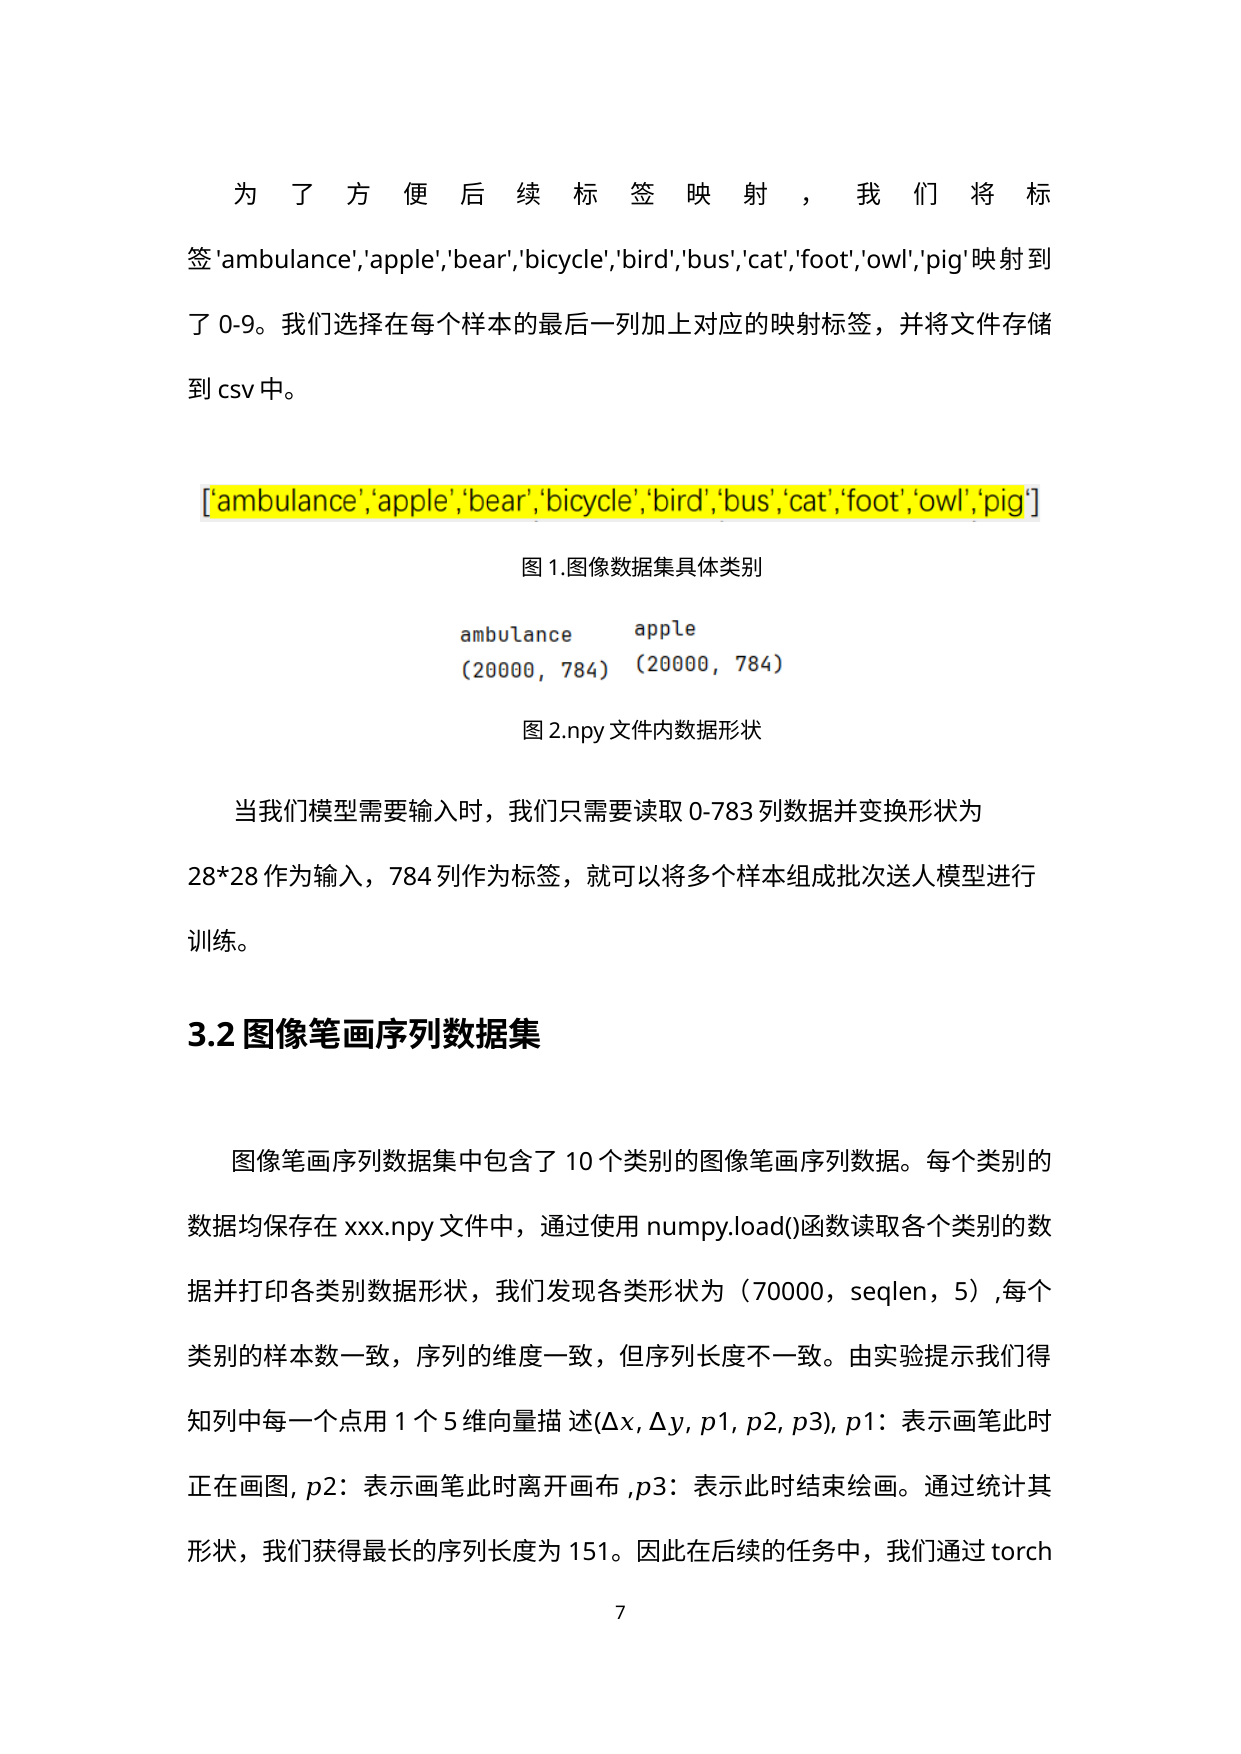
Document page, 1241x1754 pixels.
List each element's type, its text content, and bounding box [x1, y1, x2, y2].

text 当我们模型需要输入时，我们只需要读取0-783列数据并变换形状为28*28作为输入，784列作为标签，就可以将多个样本组成批次送人模型进行训练。 [187, 777, 1053, 972]
subtitle 3.2图像笔画序列数据集 [187, 999, 1053, 1064]
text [187, 1127, 1053, 1582]
text 图1.图像数据集具体类别 [231, 550, 1053, 582]
picture [452, 614, 789, 684]
picture [200, 484, 1041, 522]
text 图2.npy文件内数据形状 [231, 712, 1053, 745]
text 为了方便后续标签映射，我们将标签'ambulance','apple','bear','bicycle','bird','bus','cat','foot','owl','pig'映射到了0-9。我们选择在每个样本的最后一列加上对应的映射标签，并将文件存储到csv中。 [187, 160, 1053, 420]
